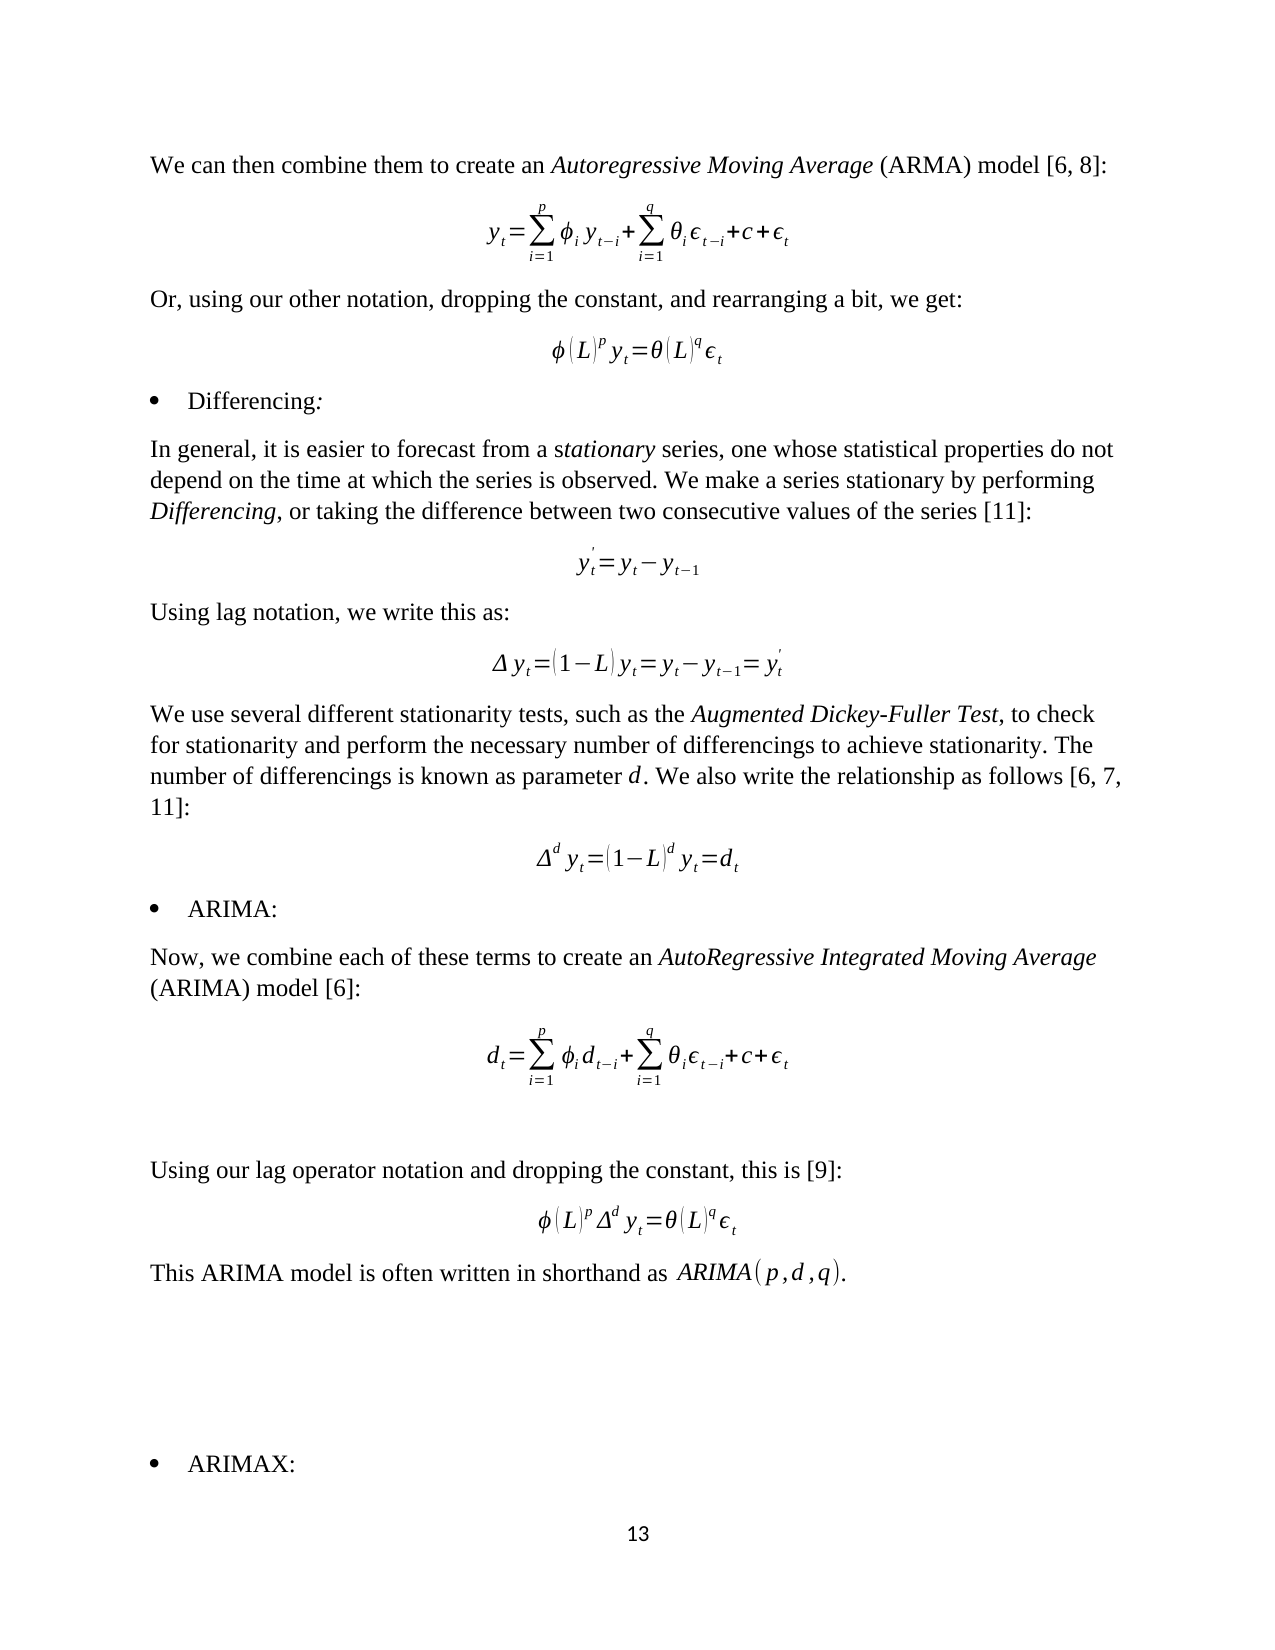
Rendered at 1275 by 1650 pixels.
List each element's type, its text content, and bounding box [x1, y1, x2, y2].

text Using lag notation, we write this as: [150, 597, 1125, 626]
list ARIMAX: [150, 1449, 1125, 1478]
text Using our lag operator notation and dropping the constant, this is [9]: [150, 1155, 1125, 1183]
text In general, it is easier to forecast from a stationary series, one whose statistical properties do not depend on the time at which the series is observed. We make a series stationary by performing Differencing, or taking the difference between two consecutive values of the series [11]: [150, 434, 1125, 525]
text We can then combine them to create an Autoregressive Moving Average (ARMA) model [6, 8]: [150, 150, 1125, 179]
list Differencing: [150, 386, 1125, 415]
list ARIMA: [150, 894, 1125, 923]
text Or, using our other notation, dropping the constant, and rearranging a bit, we get: [150, 284, 1125, 313]
text We use several different stationarity tests, such as the Augmented Dickey-Fuller Test, to check for stationarity and perform the necessary number of differencings to achieve stationarity. The number of differencings is known as parameter . We also write the relationship as follows [6, 7, 11]: [150, 699, 1125, 821]
text Now, we combine each of these terms to create an AutoRegressive Integrated Moving Average (ARIMA) model [6]: [150, 942, 1125, 1002]
text This ARIMA model is often written in shorthand as . [150, 1257, 1125, 1287]
